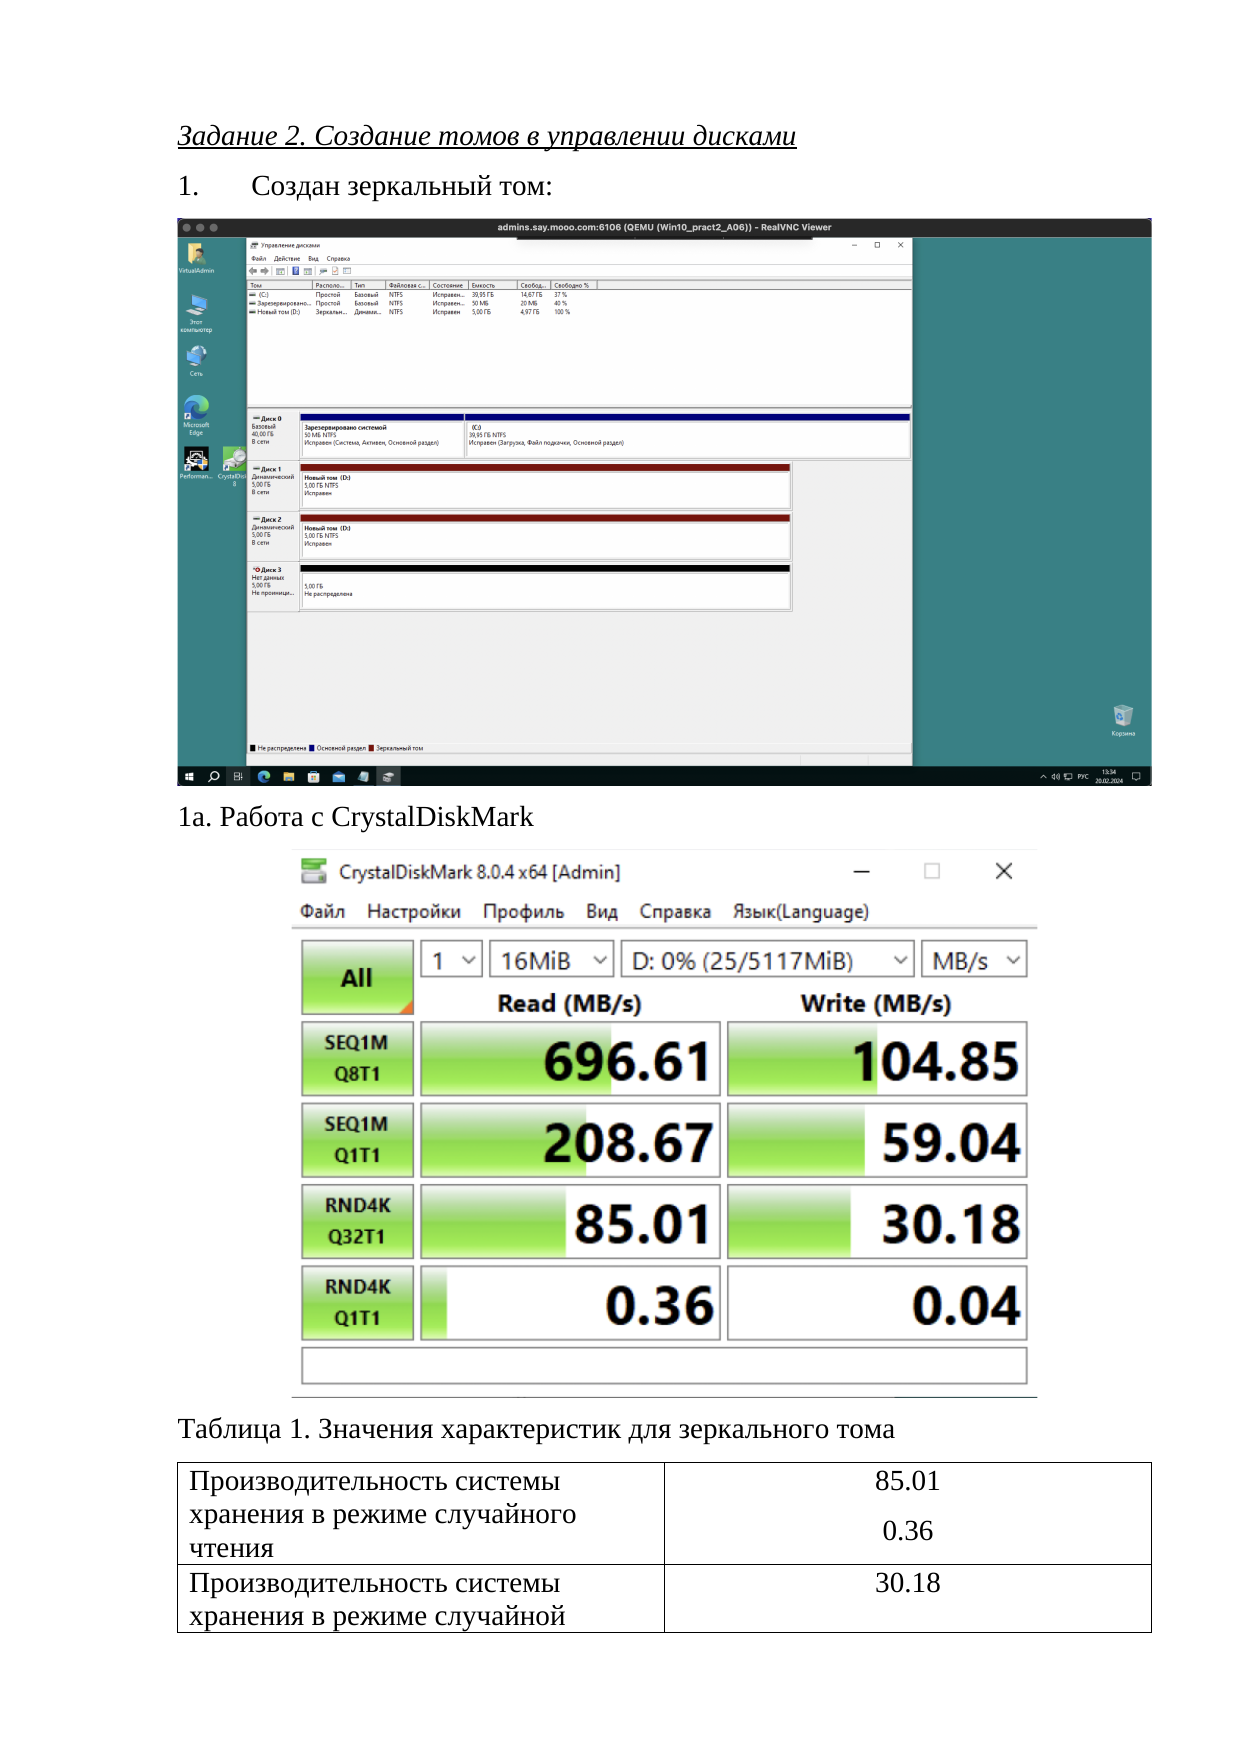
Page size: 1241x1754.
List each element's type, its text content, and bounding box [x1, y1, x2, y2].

text Таблица 1. Значения характеристик для зеркального тома [177, 1412, 1152, 1445]
table_cell 30.18 0.04 [665, 1565, 1151, 1632]
table_header 85.01 0.36 [665, 1463, 1151, 1564]
text Задание 2. Создание томов в управлении дисками [177, 118, 1152, 152]
table_header Производительность системы хранения в режиме случайного чтения [178, 1463, 664, 1564]
picture [177, 218, 1152, 786]
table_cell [178, 1565, 664, 1632]
picture [291, 849, 1038, 1398]
list Создан зеркальный том: [177, 168, 1152, 202]
text 1а. Работа с CrystalDiskMark [177, 799, 1152, 833]
